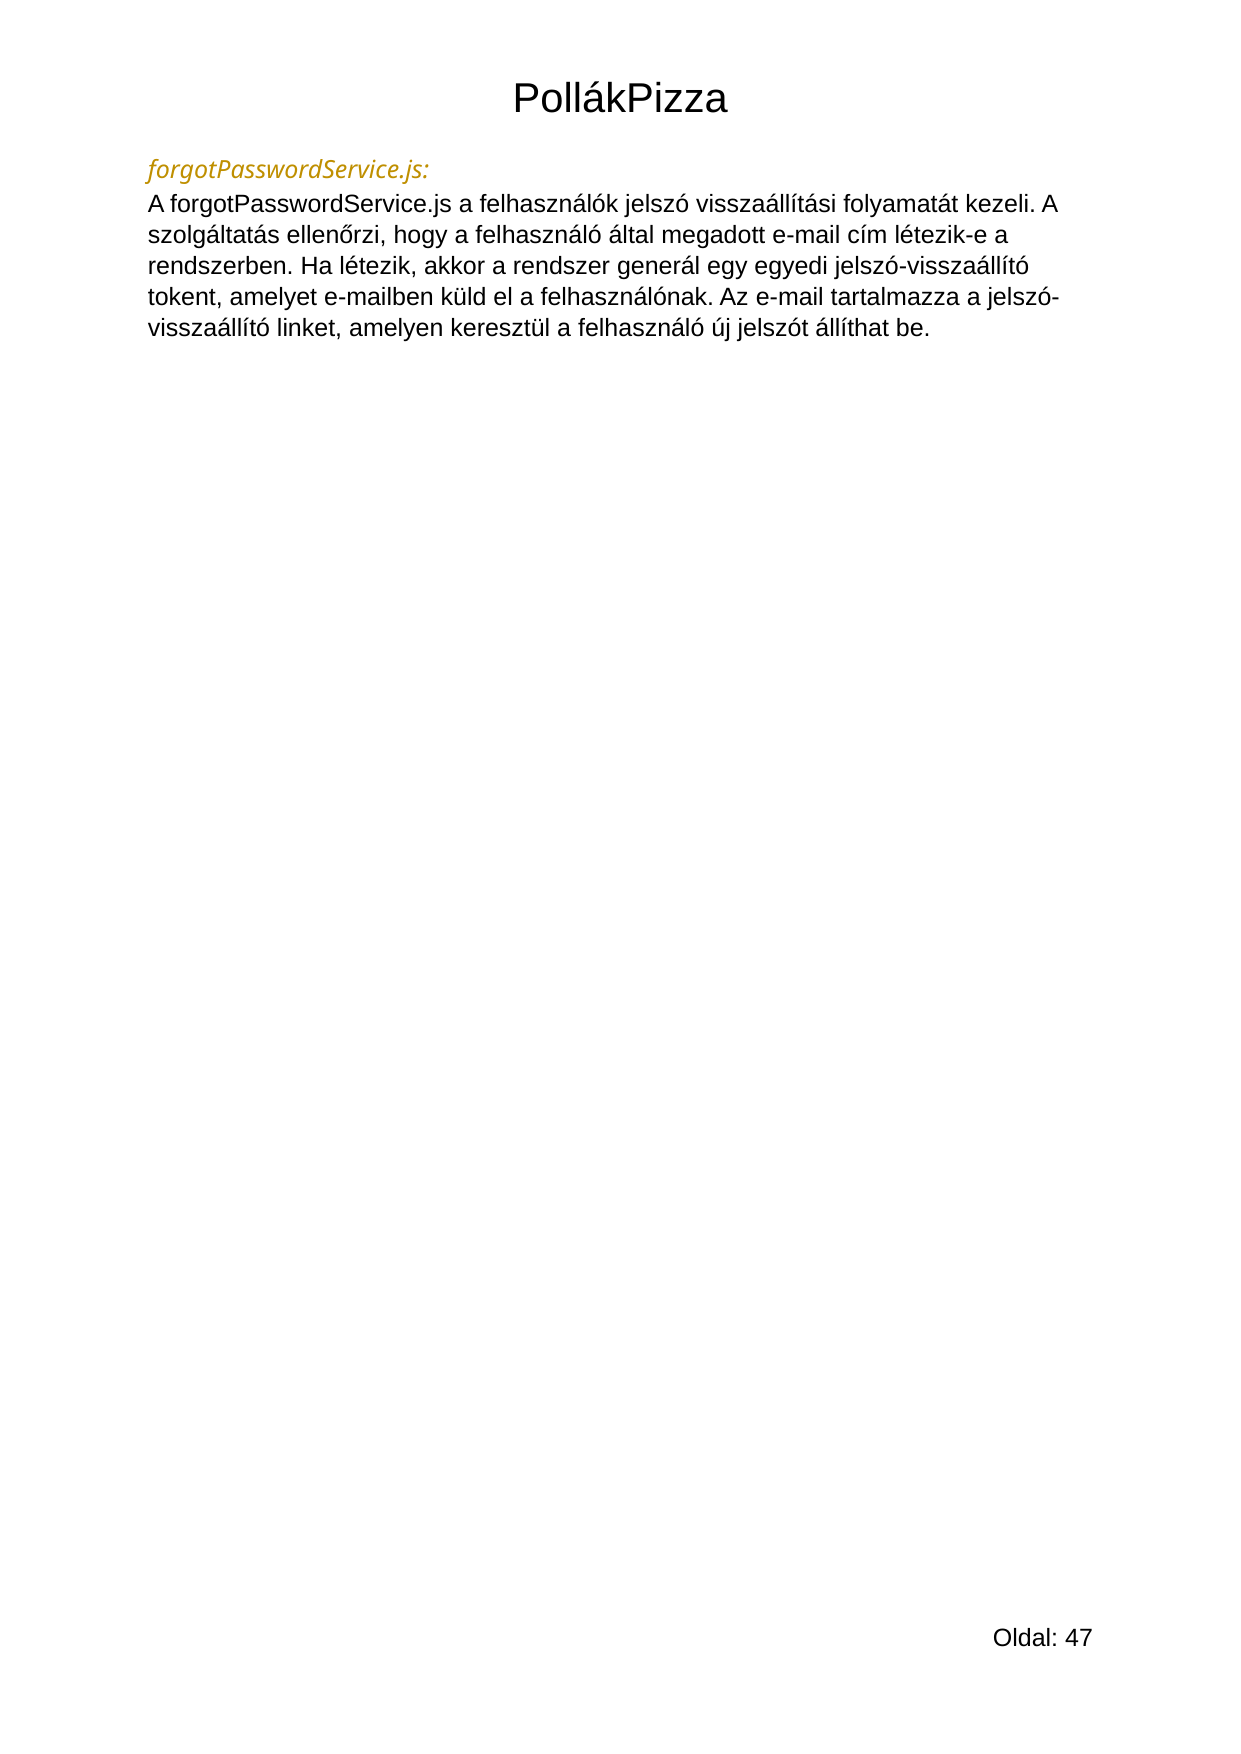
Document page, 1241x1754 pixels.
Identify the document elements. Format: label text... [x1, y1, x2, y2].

text A forgotPasswordService.js a felhasználók jelszó visszaállítási folyamatát kezeli. A szolgáltatás ellenőrzi, hogy a felhasználó által megadott e-mail cím létezik-e a rendszerben. Ha létezik, akkor a rendszer generál egy egyedi jelszó-visszaállító tokent, amelyet e-mailben küld el a felhasználónak. Az e-mail tartalmazza a jelszó-visszaállító linket, amelyen keresztül a felhasználó új jelszót állíthat be. [148, 188, 1093, 341]
subtitle forgotPasswordService.js: [148, 152, 1093, 186]
